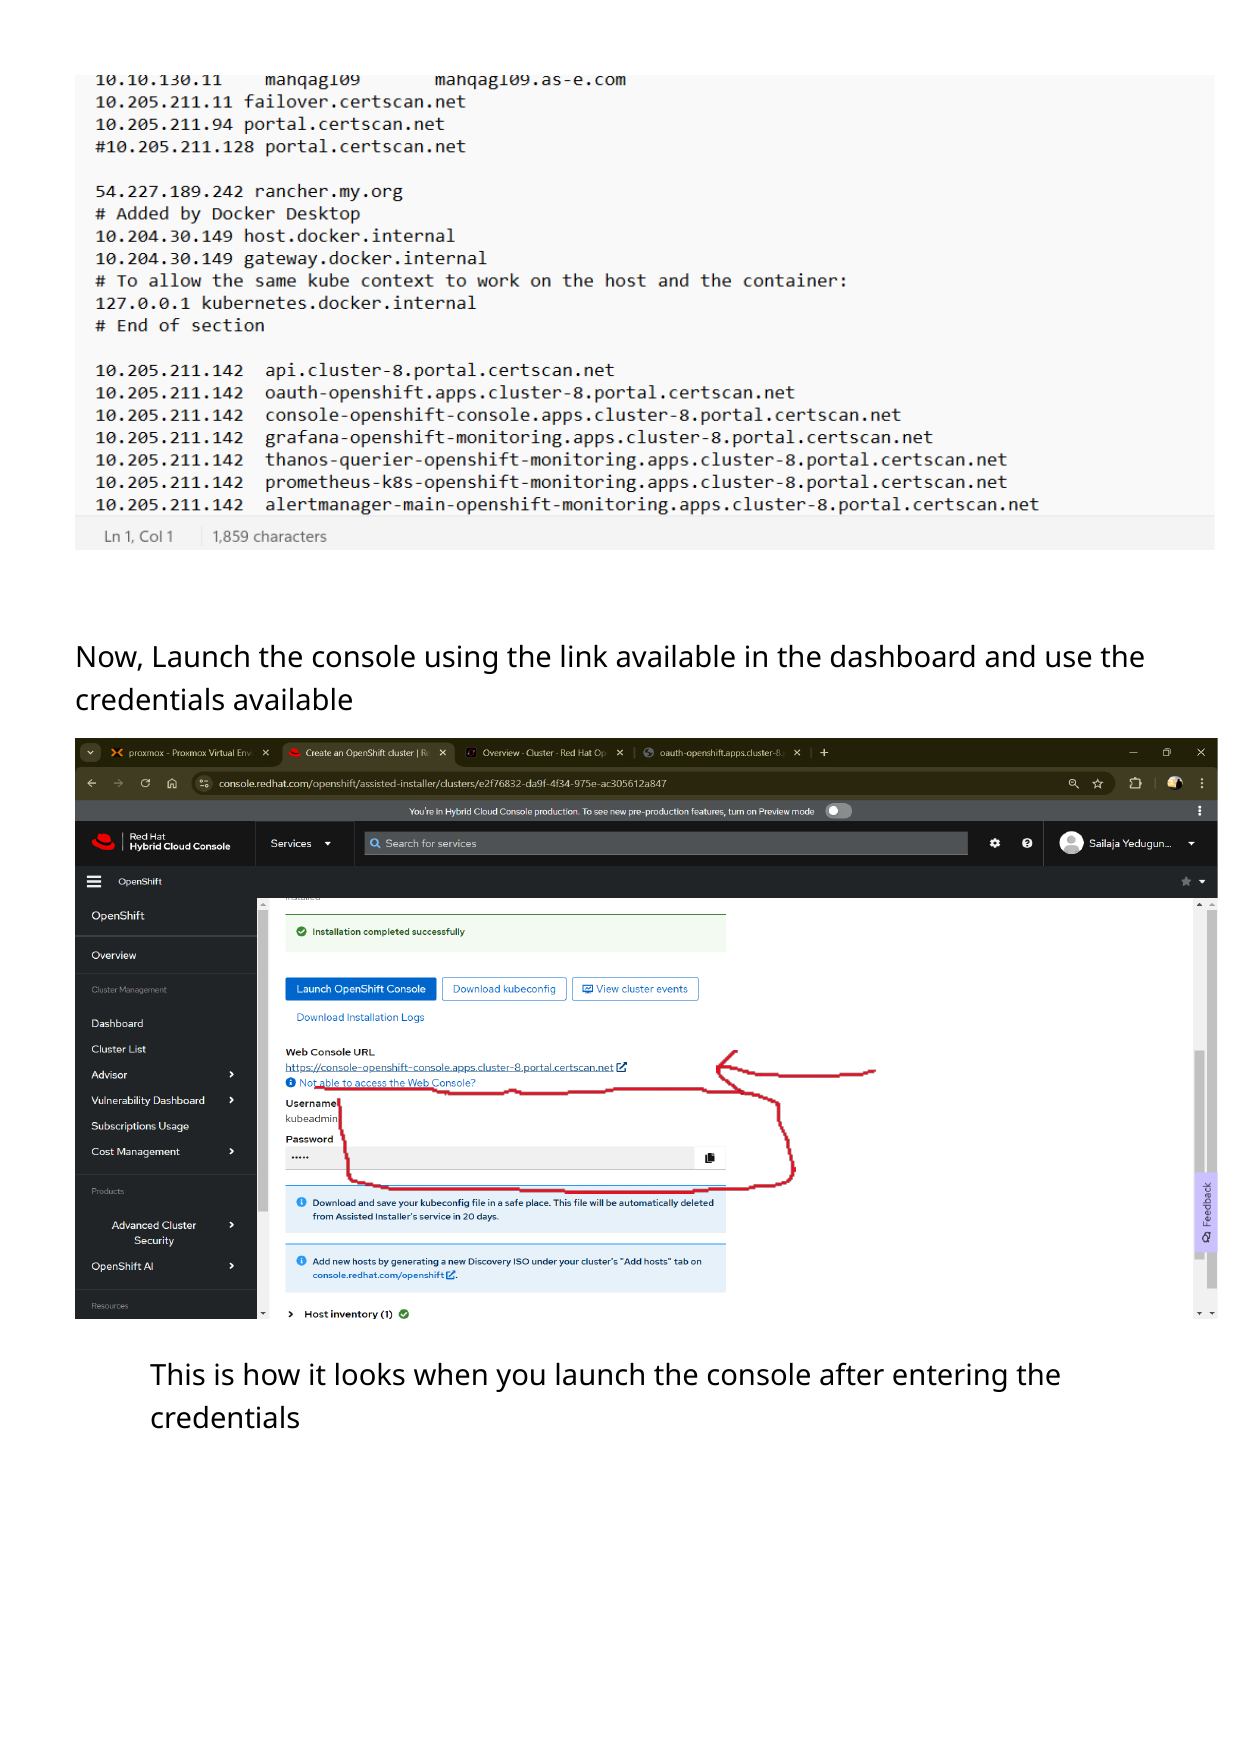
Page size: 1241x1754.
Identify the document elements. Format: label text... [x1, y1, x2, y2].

picture [75, 738, 1218, 1319]
text Now, Launch the console using the link available in the dashboard and use the credentials available [75, 637, 1165, 719]
list This is how it looks when you launch the console after entering the credentials [150, 1354, 1165, 1437]
picture [75, 75, 1215, 550]
